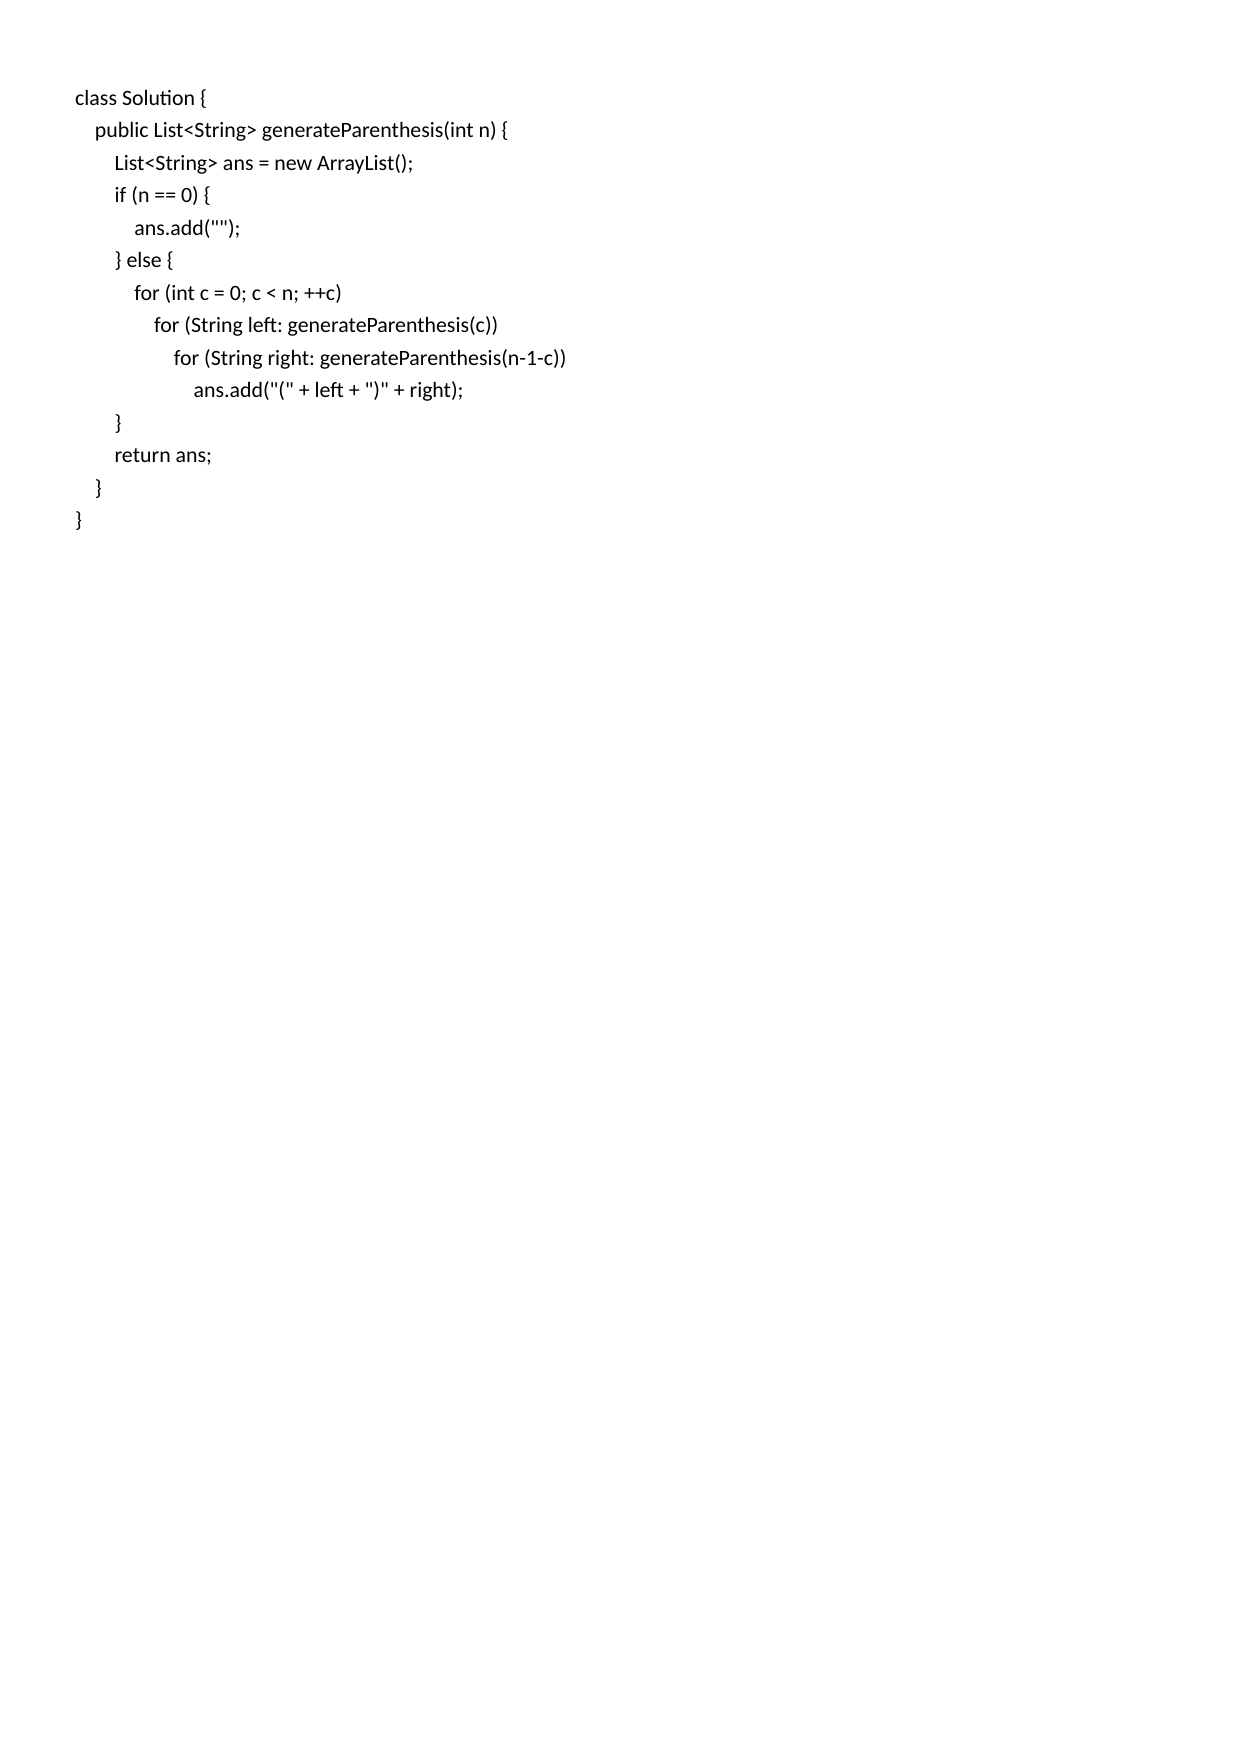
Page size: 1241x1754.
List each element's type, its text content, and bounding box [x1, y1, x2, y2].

text } else { [75, 243, 1165, 276]
text List<String> ans = new ArrayList(); [75, 146, 1165, 178]
text class Solution { [75, 81, 1165, 113]
text ans.add("(" + left + ")" + right); [75, 373, 1165, 406]
text for (String left: generateParenthesis(c)) [75, 308, 1165, 341]
text public List<String> generateParenthesis(int n) { [75, 113, 1165, 146]
text ans.add(""); [75, 211, 1165, 243]
text } [75, 471, 1165, 503]
text for (String right: generateParenthesis(n-1-c)) [75, 341, 1165, 373]
text } [75, 406, 1165, 438]
text return ans; [75, 438, 1165, 471]
text } [75, 503, 1165, 536]
text for (int c = 0; c < n; ++c) [75, 276, 1165, 308]
text if (n == 0) { [75, 178, 1165, 211]
